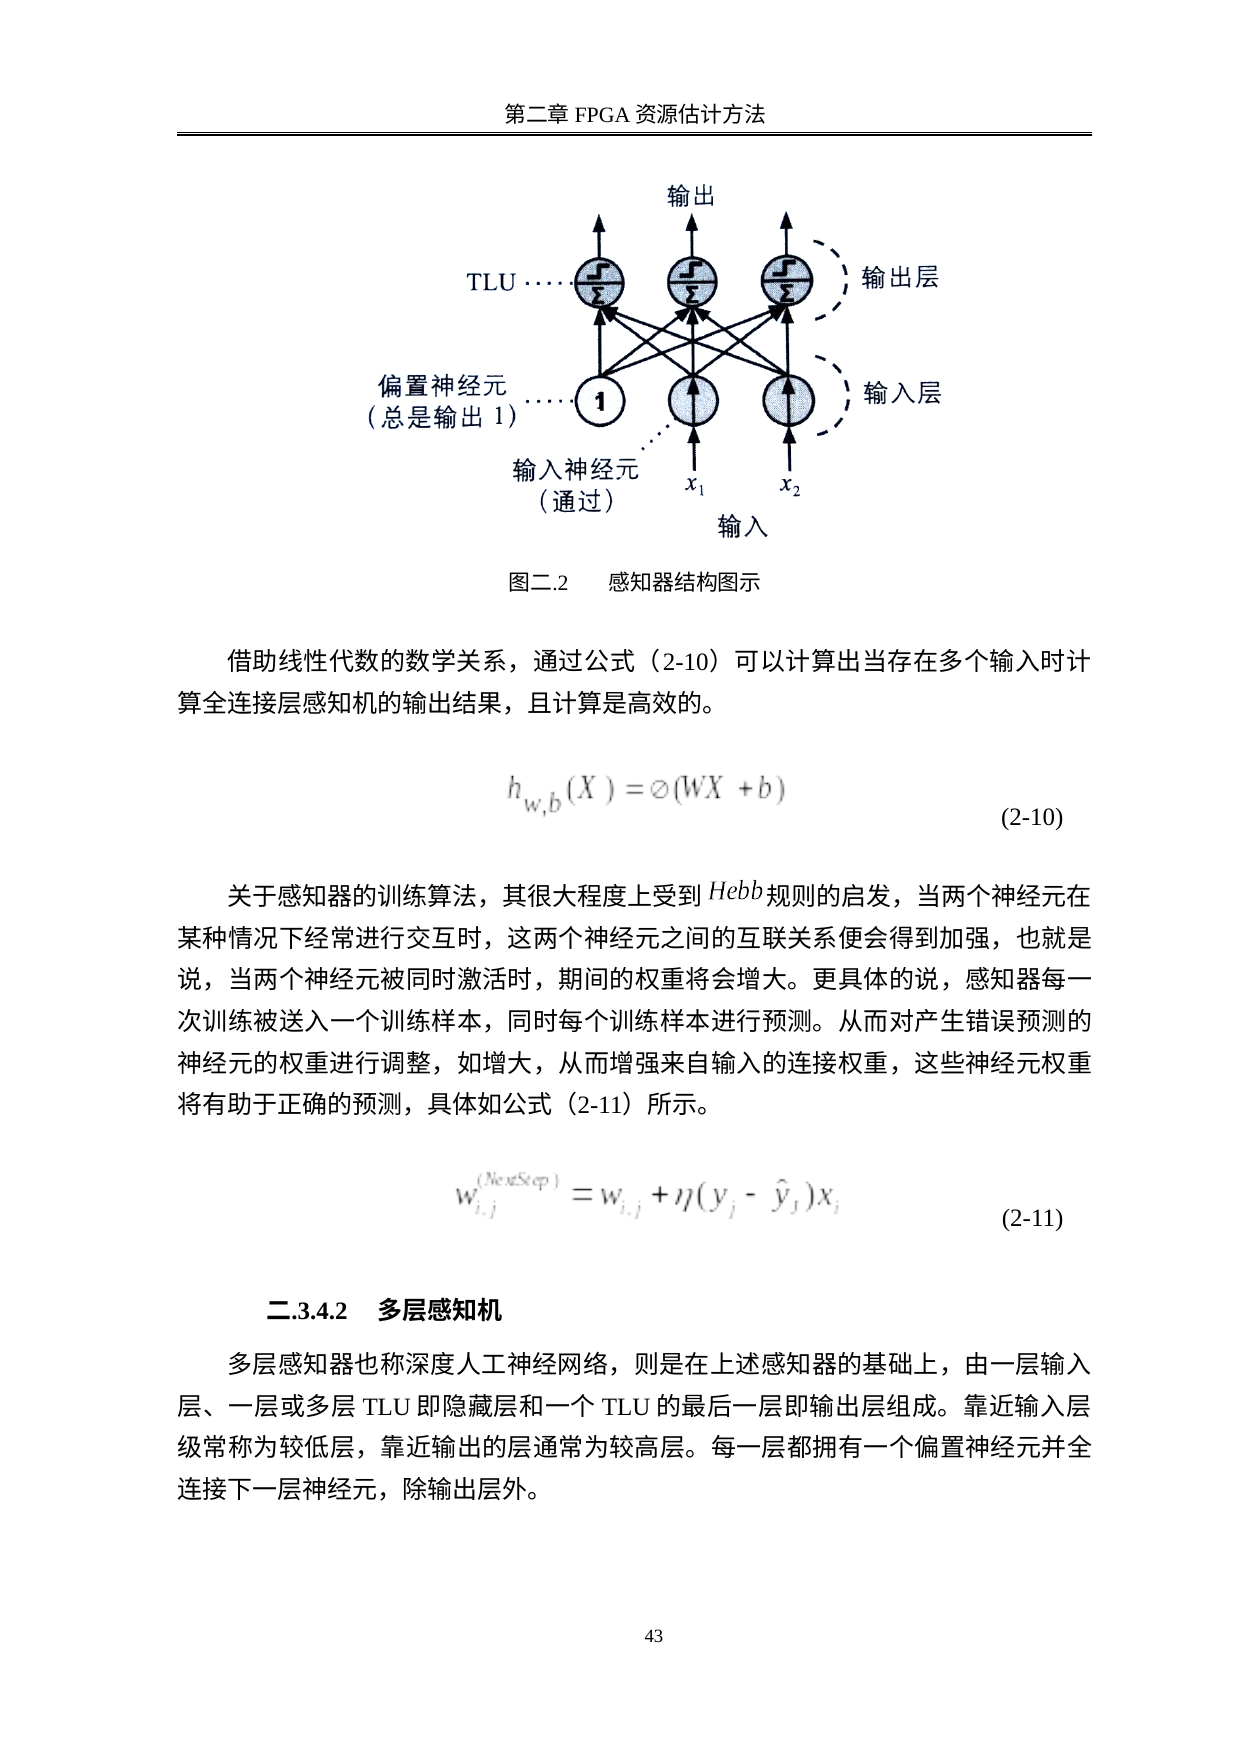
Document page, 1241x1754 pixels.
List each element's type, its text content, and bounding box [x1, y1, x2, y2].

text 借助线性代数的数学关系，通过公式（2-10）可以计算出当存在多个输入时计算全连接层感知机的输出结果，且计算是高效的。 [177, 637, 1092, 721]
text (2-10) [177, 762, 1092, 830]
text 感知器结构图示 [177, 565, 1092, 596]
text 关于感知器的训练算法，其很大程度上受到规则的启发，当两个神经元在某种情况下经常进行交互时，这两个神经元之间的互联关系便会得到加强，也就是说，当两个神经元被同时激活时，期间的权重将会增大。更具体的说，感知器每一次训练被送入一个训练样本，同时每个训练样本进行预测。从而对产生错误预测的神经元的权重进行调整，如增大，从而增强来自输入的连接权重，这些神经元权重将有助于正确的预测，具体如公式（2-11）所示。 [177, 872, 1092, 1122]
text 多层感知器也称深度人工神经网络，则是在上述感知器的基础上，由一层输入层、一层或多层TLU即隐藏层和一个TLU的最后一层即输出层组成。靠近输入层级常称为较低层，靠近输出的层通常为较高层。每一层都拥有一个偏置神经元并全连接下一层神经元，除输出层外。 [177, 1340, 1092, 1507]
subtitle 多层感知机 [266, 1286, 1092, 1327]
text (2-11) [177, 1164, 1092, 1232]
picture [359, 177, 960, 552]
